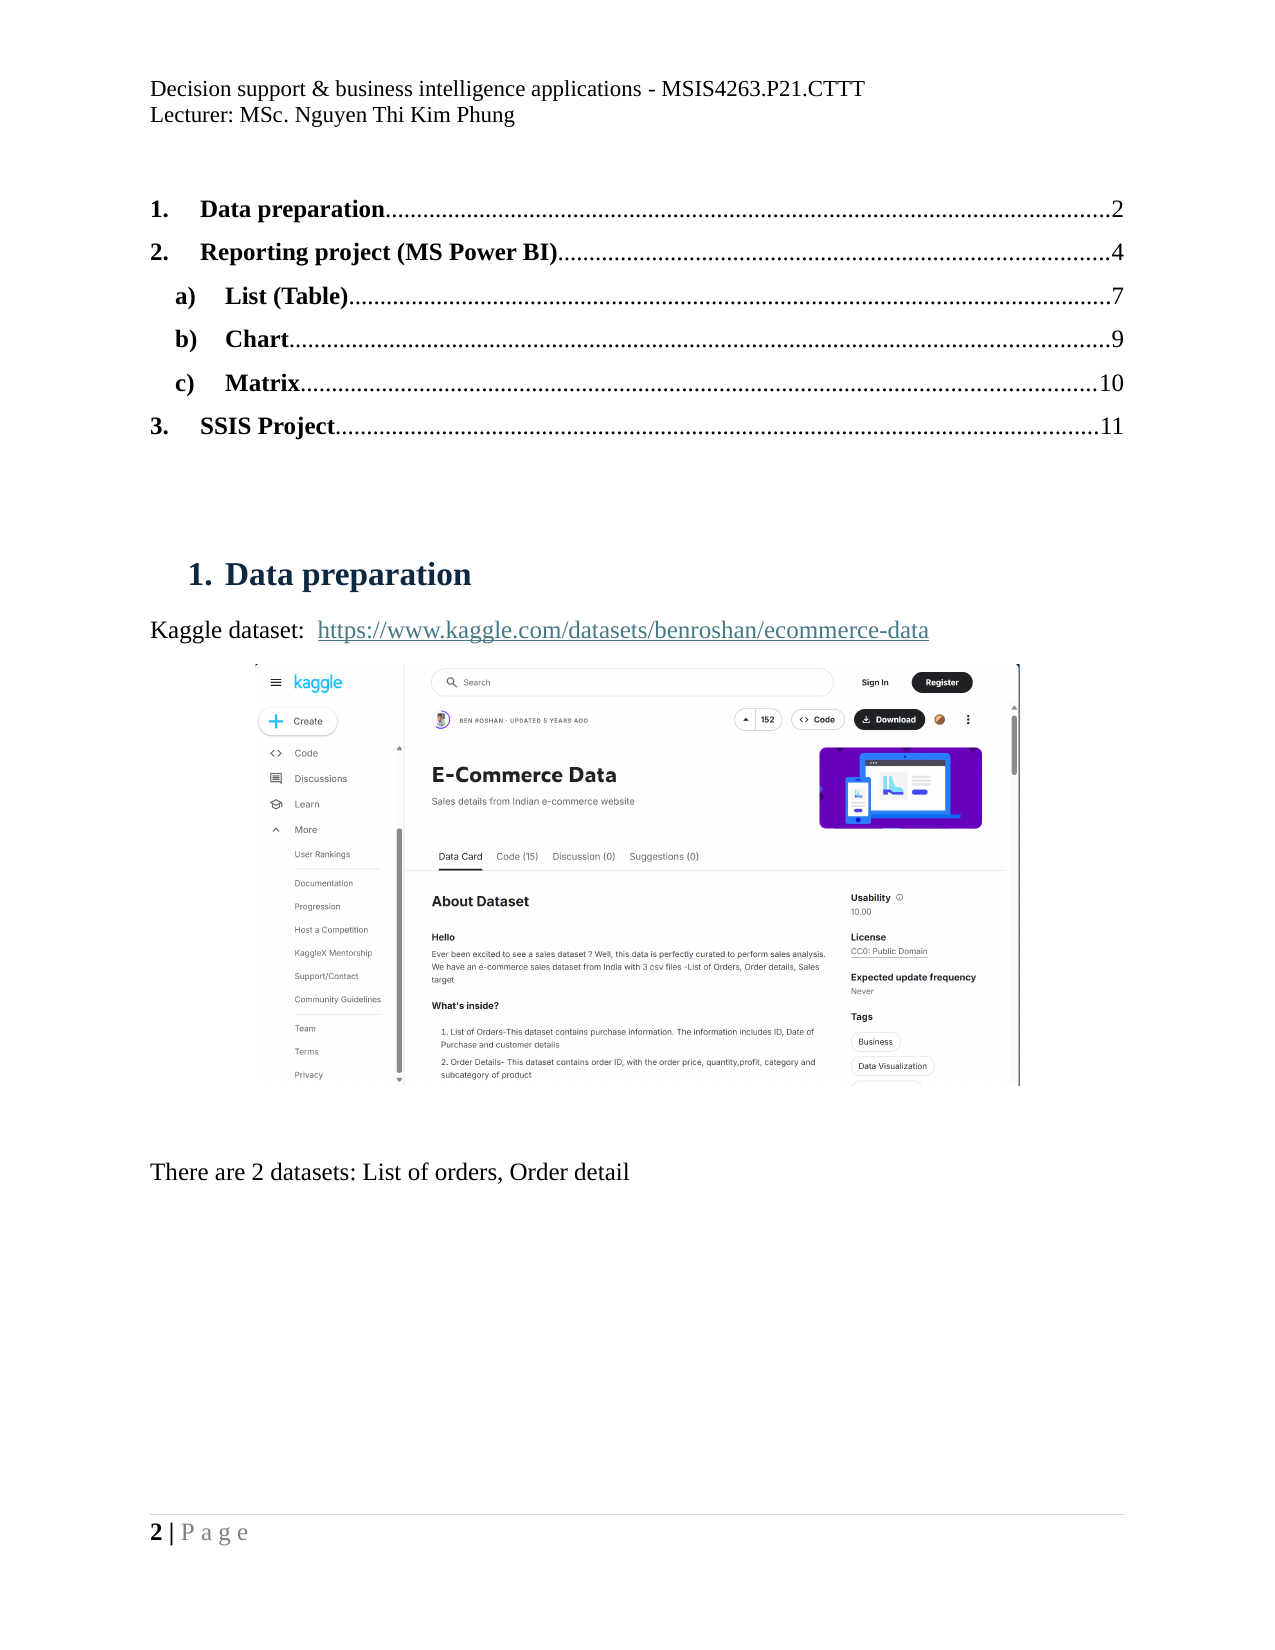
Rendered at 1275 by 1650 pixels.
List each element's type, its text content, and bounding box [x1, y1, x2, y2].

list Data preparation [187, 554, 1125, 592]
picture [255, 664, 1020, 1086]
text Kaggle dataset: https://www.kaggle.com/datasets/benroshan/ecommerce-data [150, 615, 1125, 643]
text There are 2 datasets: List of orders, Order detail [150, 1157, 1125, 1186]
